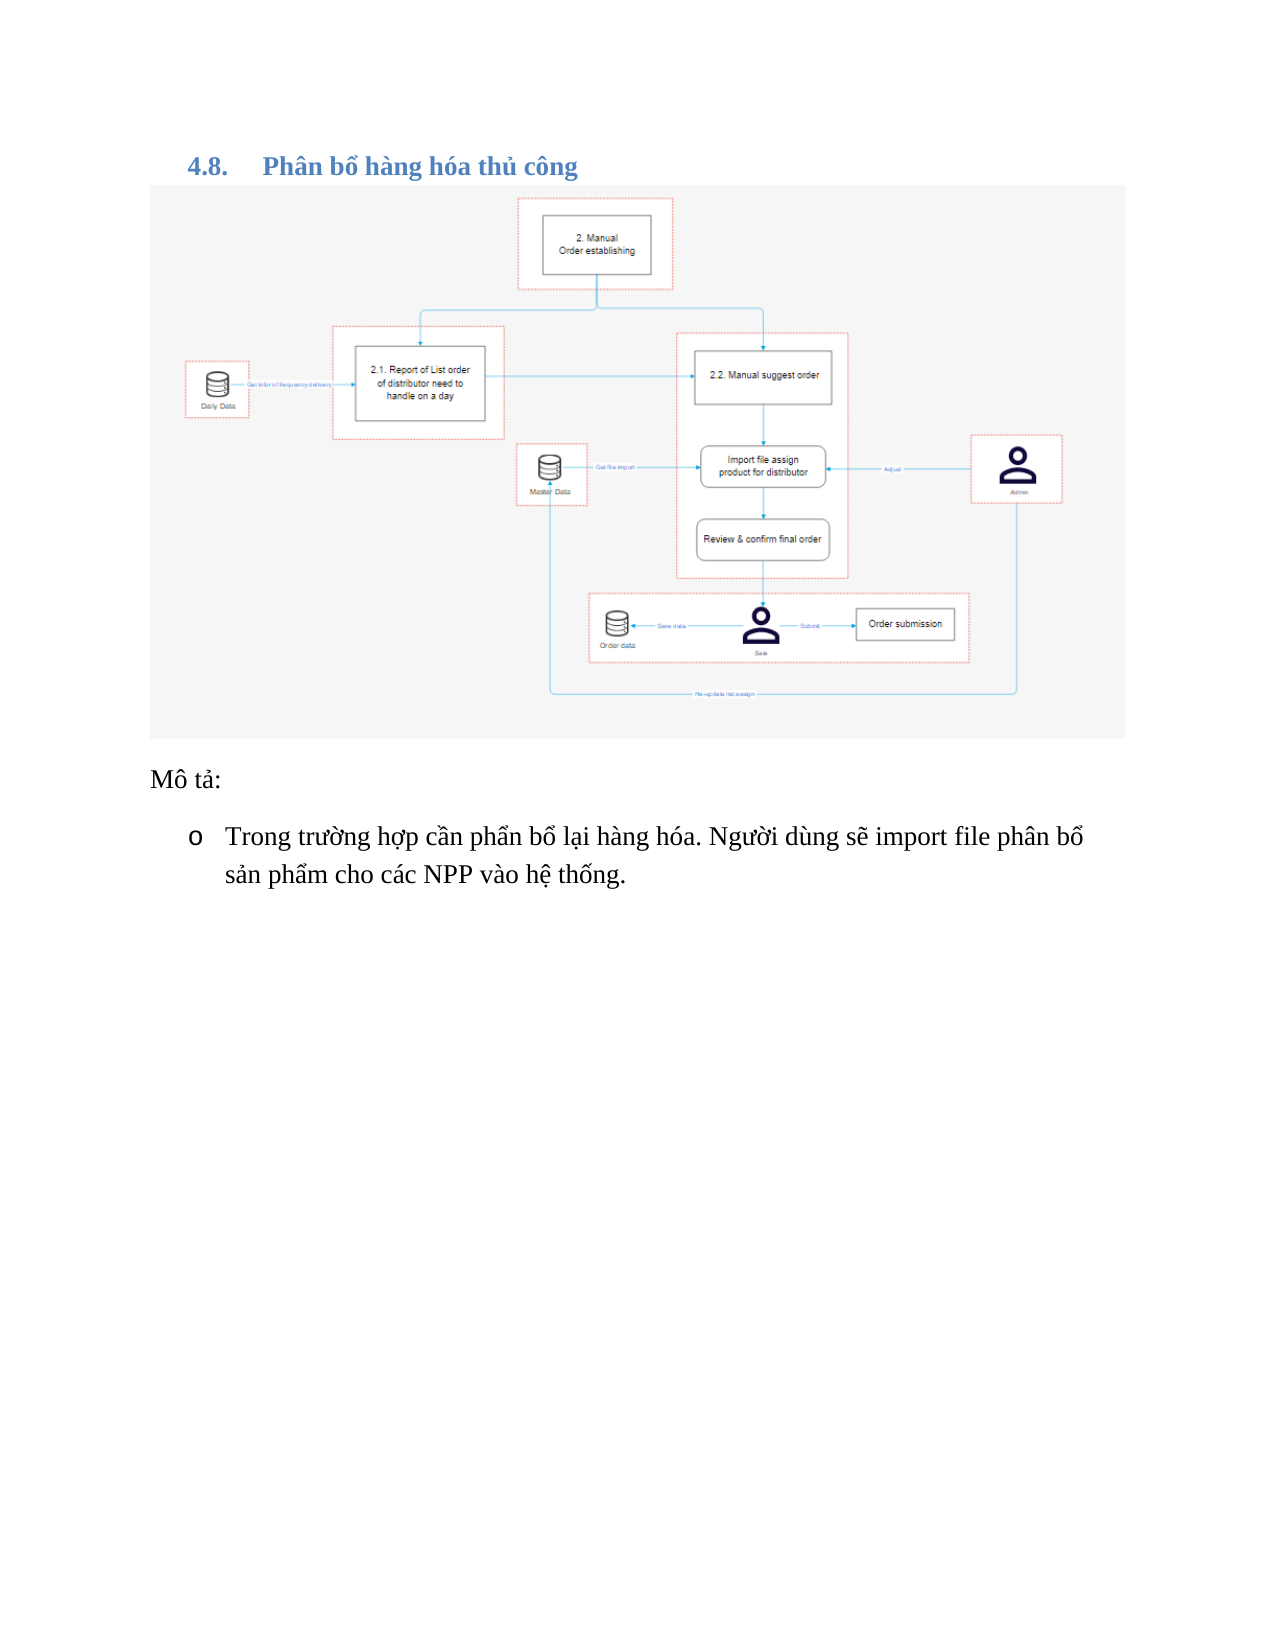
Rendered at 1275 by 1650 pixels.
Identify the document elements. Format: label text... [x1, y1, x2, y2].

list Trong trường hợp cần phẩn bổ lại hàng hóa. Người dùng sẽ import file phân bổ sản phẩm cho các NPP vào hệ thống. [187, 820, 1125, 889]
text Mô tả: [150, 763, 1125, 794]
subtitle Phân bổ hàng hóa thủ công [187, 150, 1125, 181]
picture [150, 185, 1125, 739]
